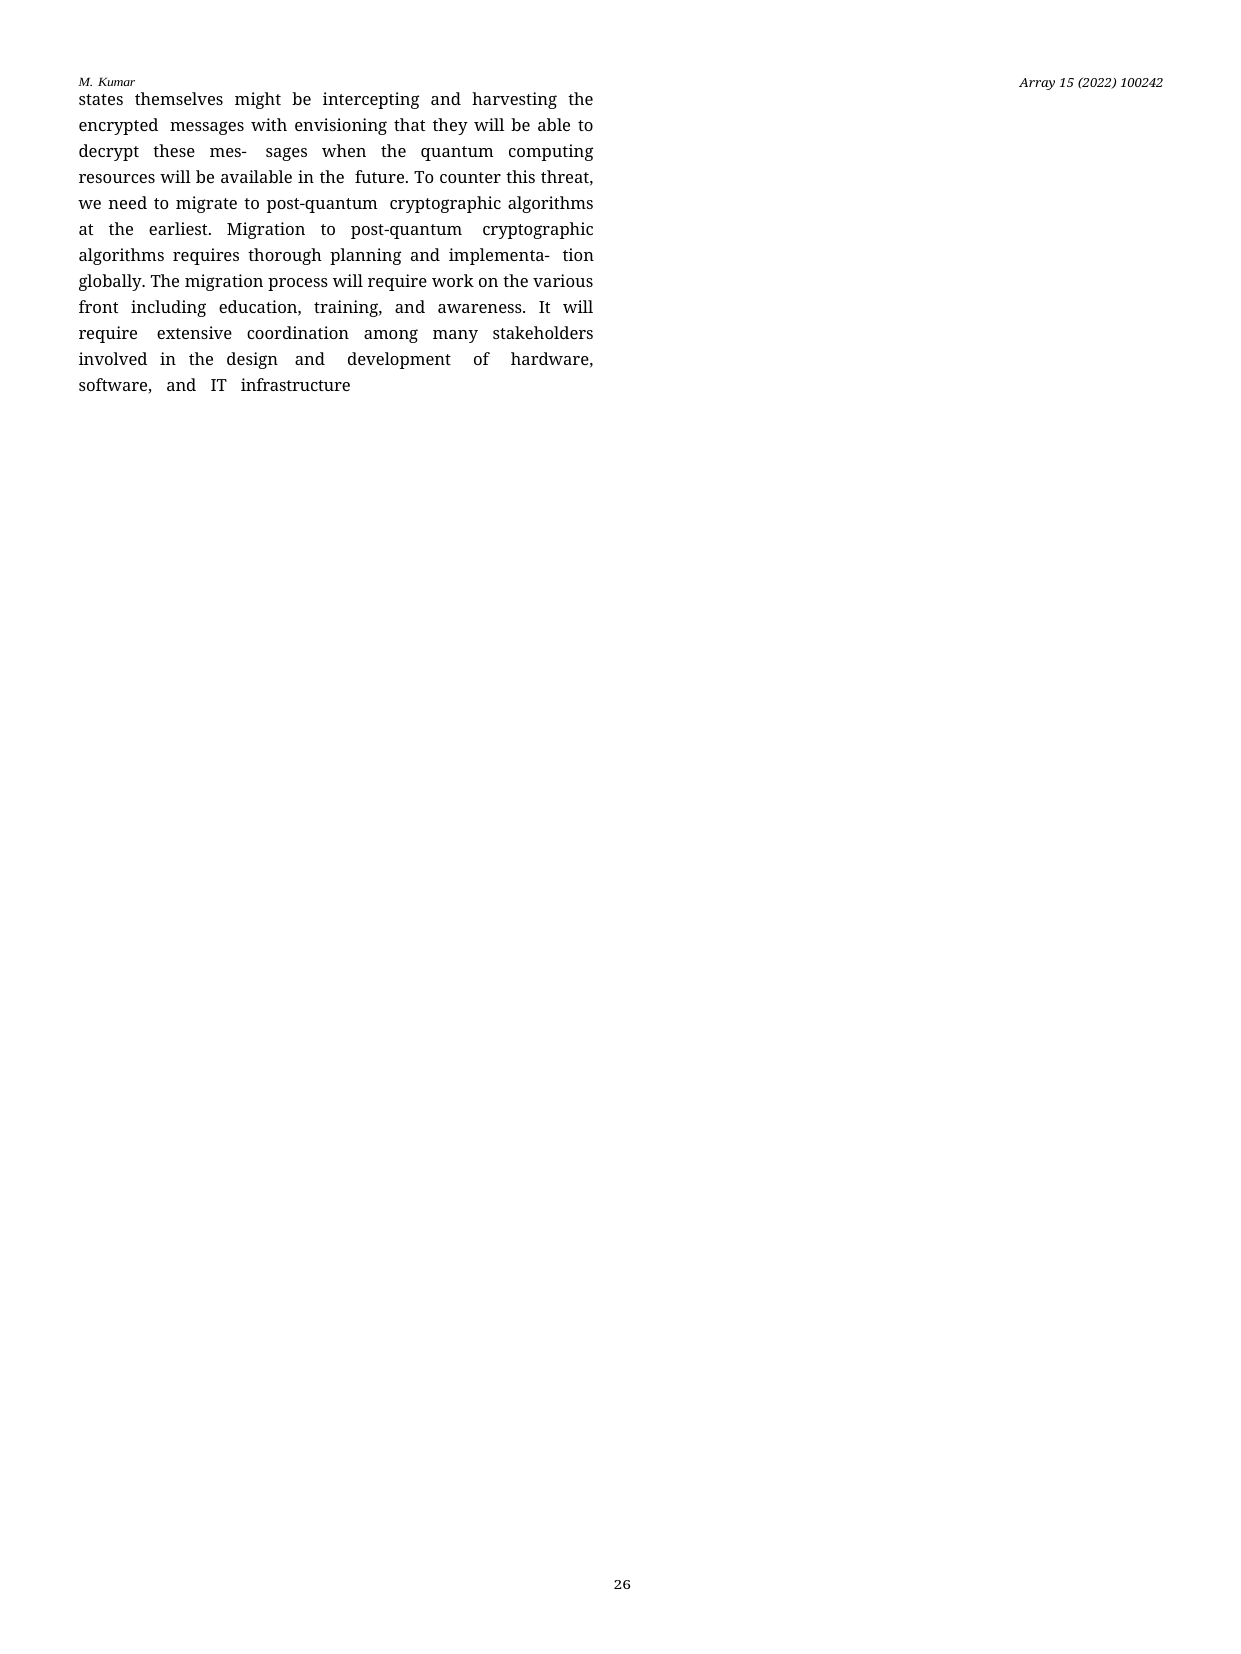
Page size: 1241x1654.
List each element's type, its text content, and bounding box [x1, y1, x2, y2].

text states themselves might be intercepting and harvesting the encrypted messages with envisioning that they will be able to decrypt these mes- sages when the quantum computing resources will be available in the future. To counter this threat, we need to migrate to post-quantum cryptographic algorithms at the earliest. Migration to post-quantum cryptographic algorithms requires thorough planning and implementa- tion globally. The migration process will require work on the various front including education, training, and awareness. It will require extensive coordination among many stakeholders involved in the design and development of hardware, software, and IT infrastructure [78, 87, 594, 397]
